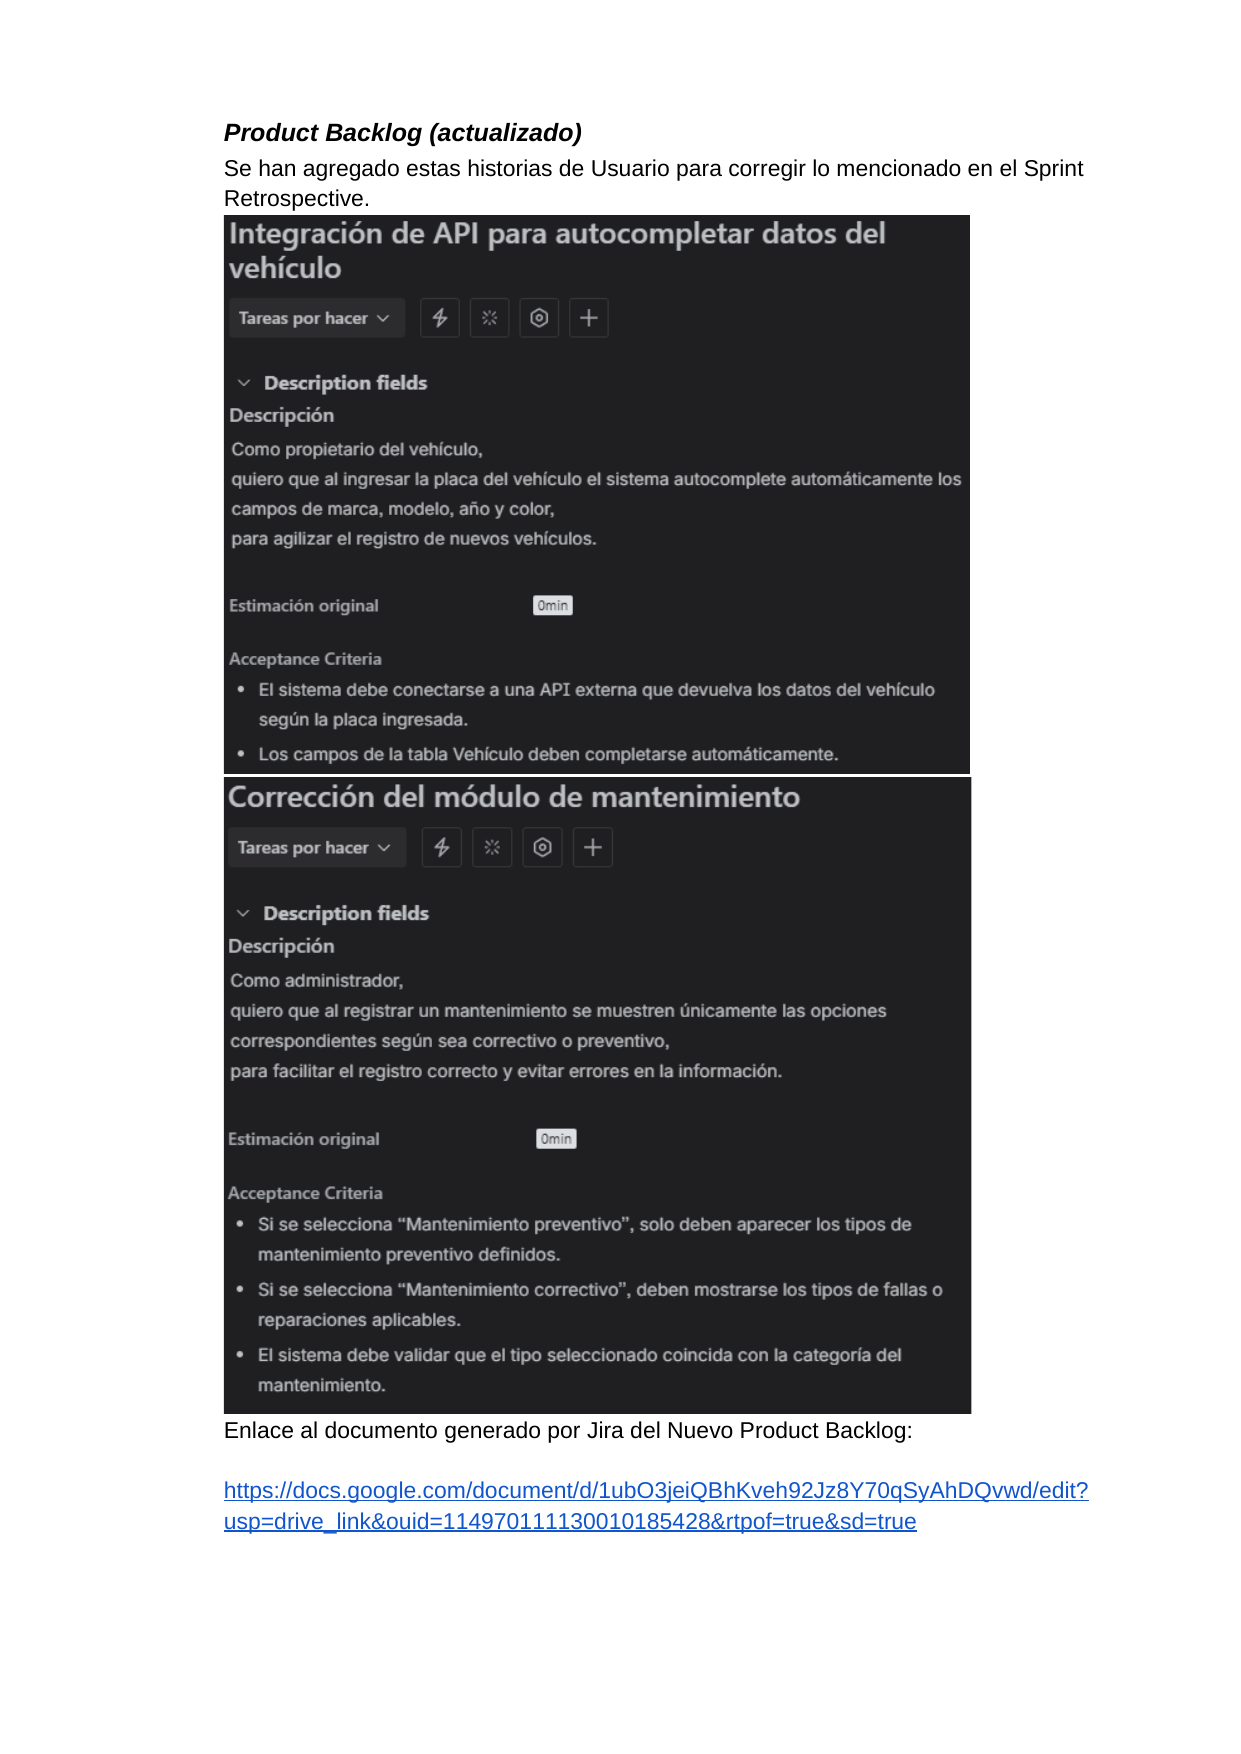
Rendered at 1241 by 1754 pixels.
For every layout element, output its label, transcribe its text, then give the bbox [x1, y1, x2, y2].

subtitle Product Backlog (actualizado) [224, 118, 1090, 147]
text https://docs.google.com/document/d/1ubO3jeiQBhKveh92Jz8Y70qSyAhDQvwd/edit?usp=drive_link&ouid=114970111130010185428&rtpof=true&sd=true [224, 1477, 1090, 1534]
picture [223, 777, 972, 1414]
text Enlace al documento generado por Jira del Nuevo Product Backlog: [224, 1417, 1090, 1443]
picture [223, 215, 970, 774]
